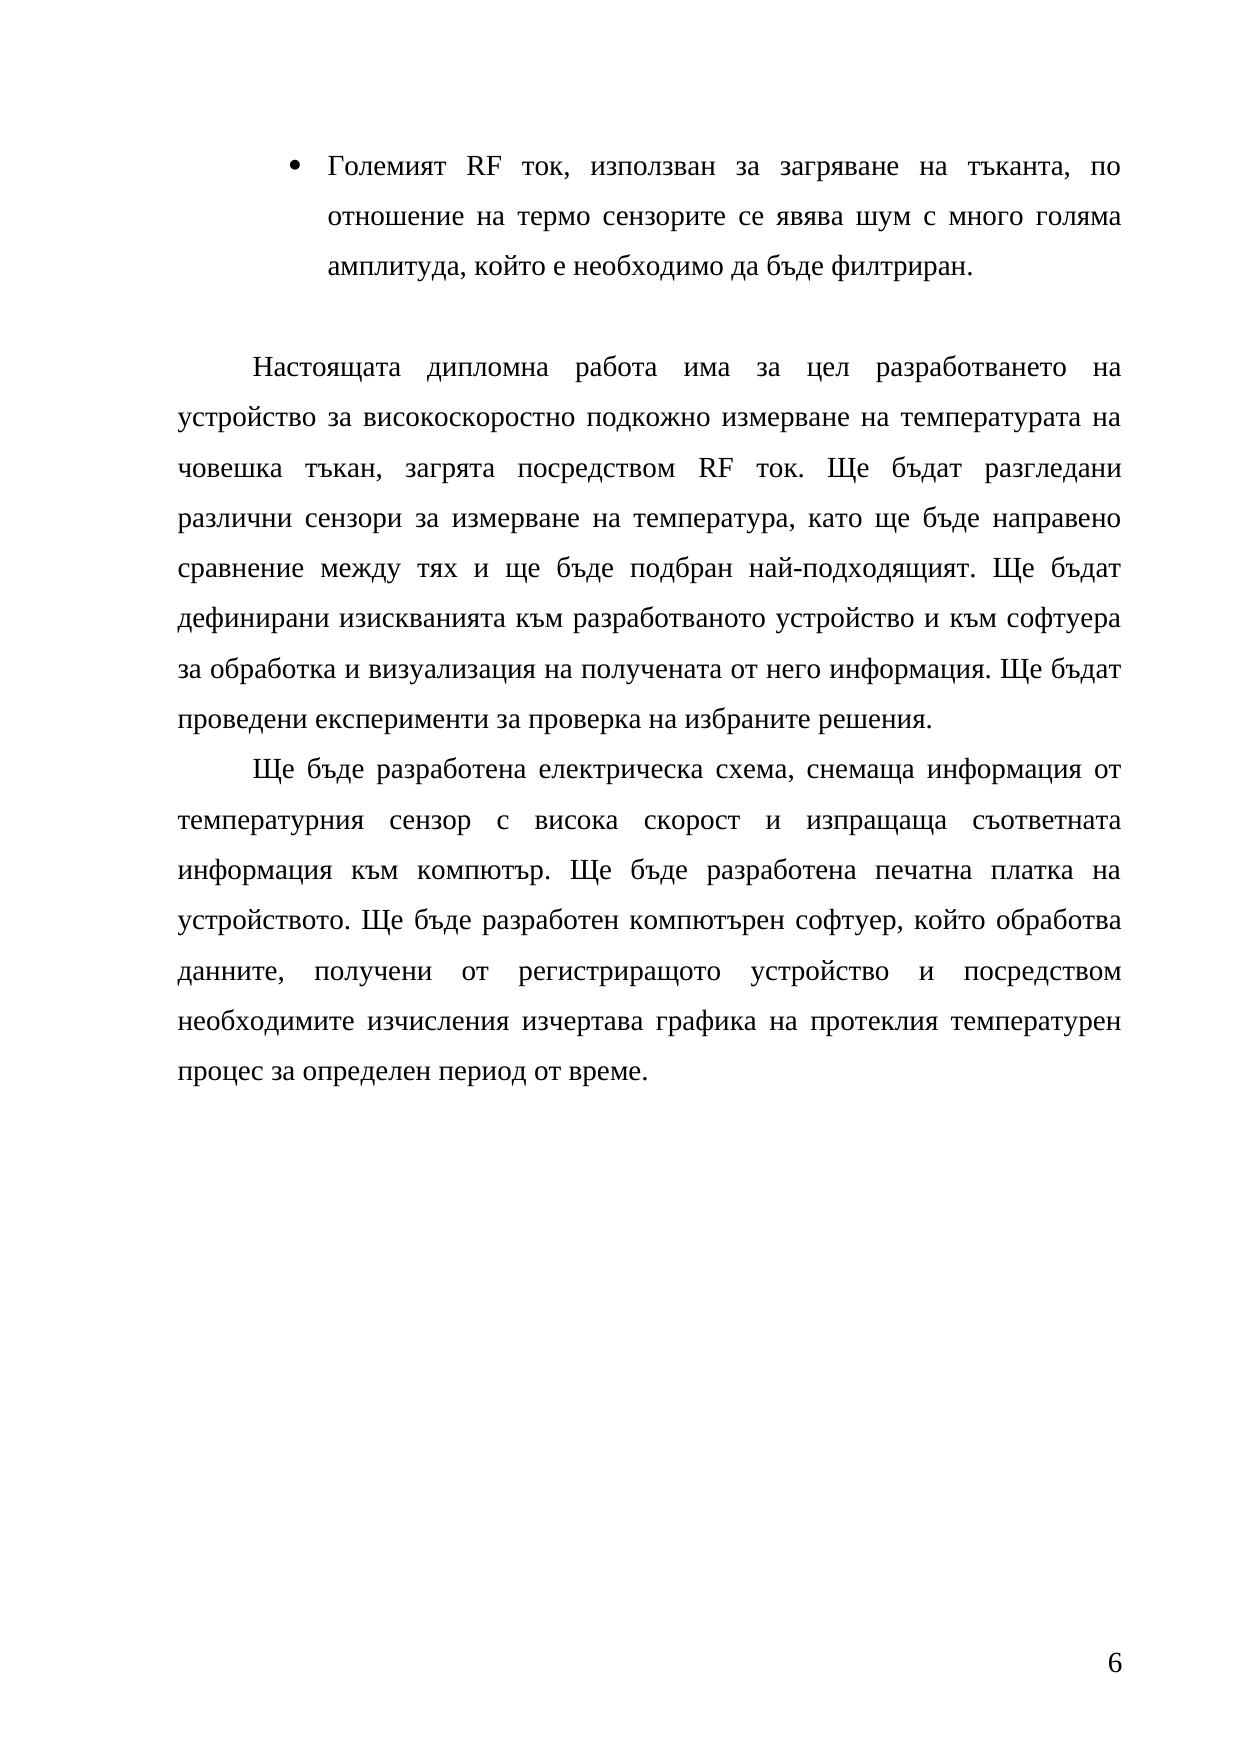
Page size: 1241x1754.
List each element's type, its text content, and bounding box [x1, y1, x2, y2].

text Ще бъде разработена електрическа схема, снемаща информация от температурния сензор с висока скорост и изпращаща съответната информация към компютър. Ще бъде разработена печатна платка на устройството. Ще бъде разработен компютърен софтуер, който обработва данните, получени от регистриращото устройство и посредством необходимите изчисления изчертава графика на протеклия температурен процес за определен период от време. [177, 752, 1122, 1087]
text Настоящата дипломна работа има за цел разработването на устройство за високоскоростно подкожно измерване на температурата на човешка тъкан, загрята посредством RF ток. Ще бъдат разгледани различни сензори за измерване на температура, като ще бъде направено сравнение между тях и ще бъде подбран най-подходящият. Ще бъдат дефинирани изискванията към разработваното устройство и към софтуера за обработка и визуализация на получената от него информация. Ще бъдат проведени експерименти за проверка на избраните решения. [177, 349, 1122, 735]
list Големият RF ток, използван за загряване на тъканта, по отношение на термо сензорите се явява шум с много голяма амплитуда, който е необходимо да бъде филтриран. [290, 148, 1122, 282]
